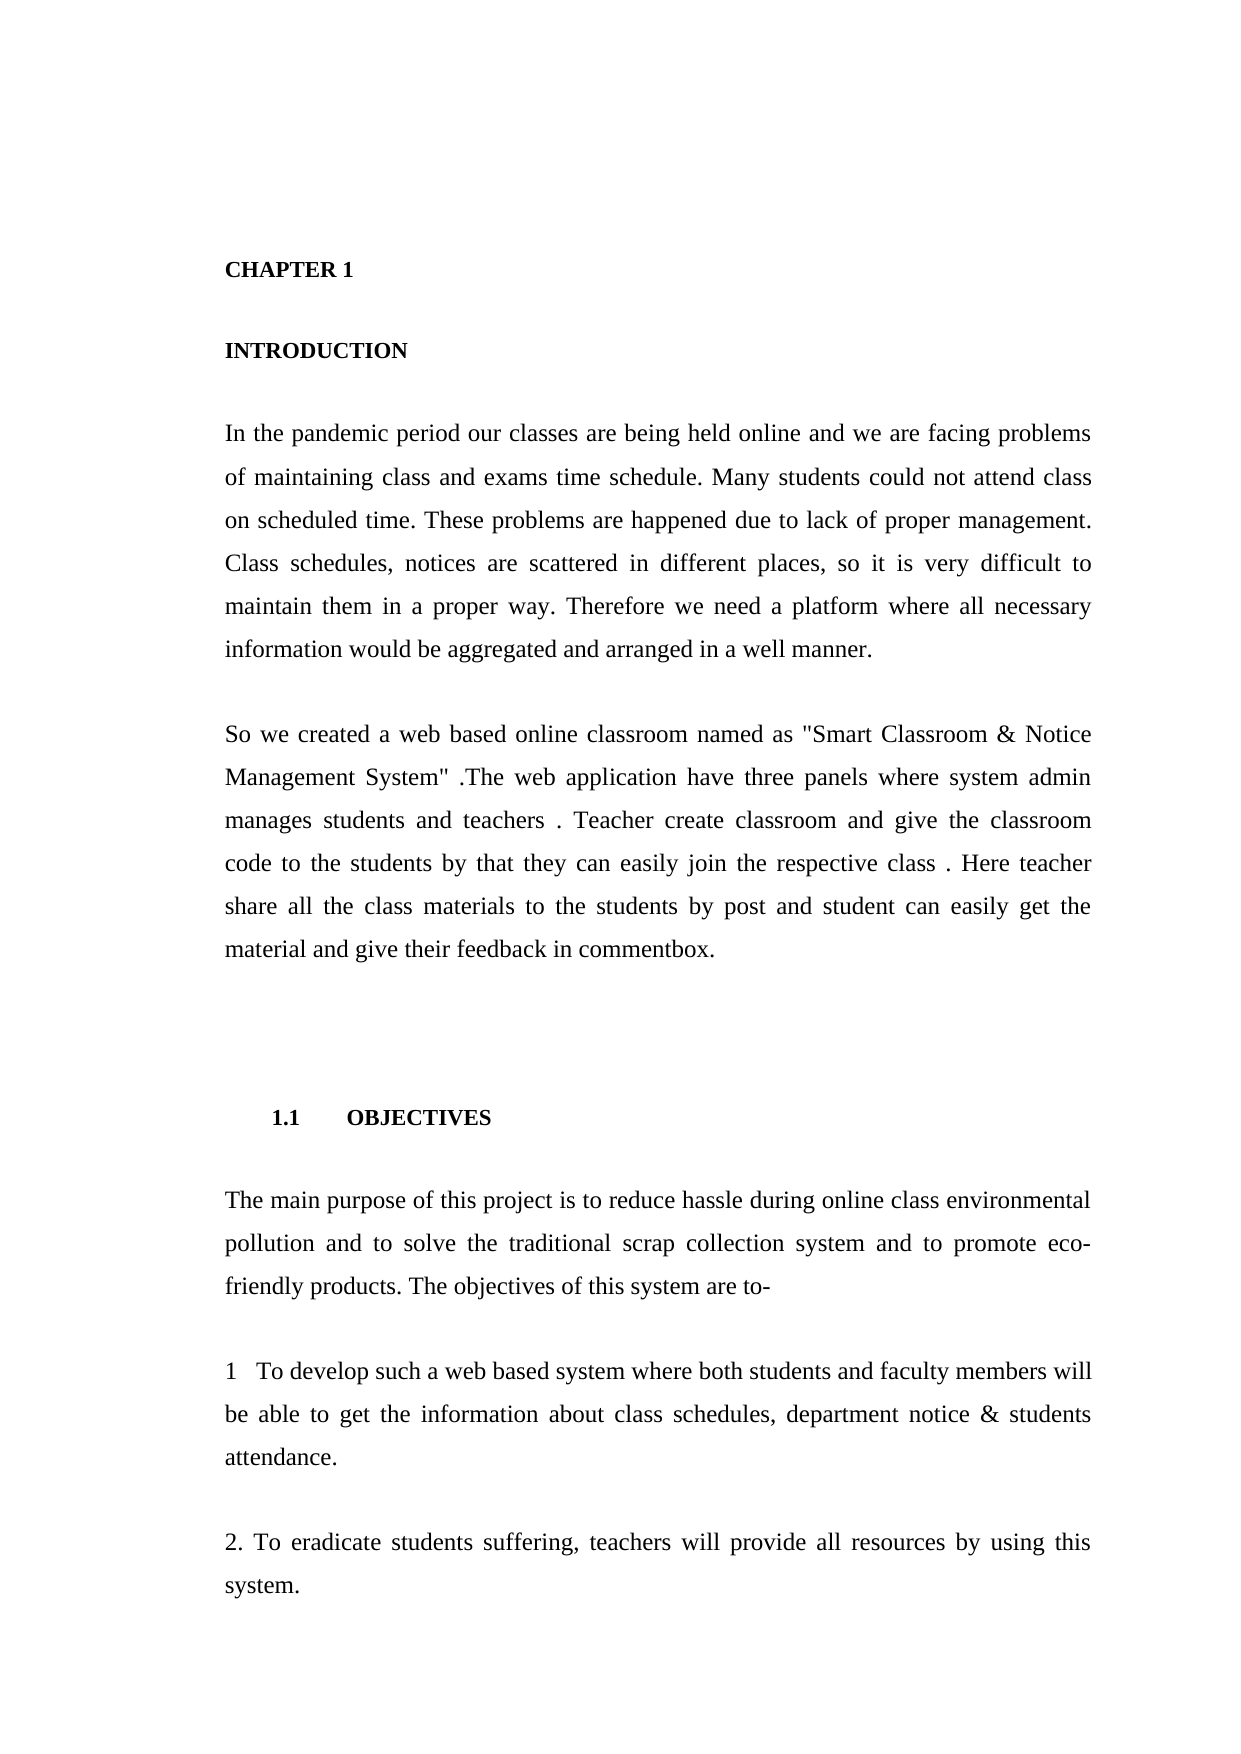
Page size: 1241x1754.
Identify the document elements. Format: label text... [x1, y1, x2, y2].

text The main purpose of this project is to reduce hassle during online class environmental pollution and to solve the traditional scrap collection system and to promote eco-friendly products. The objectives of this system are to- [224, 1185, 1092, 1300]
list cHAPTER 1 [224, 177, 1092, 282]
text Objectives [271, 1104, 1092, 1130]
text 2. To eradicate students suffering, teachers will provide all resources by using this system. [224, 1527, 1092, 1599]
list INTRODUCTION [224, 337, 1092, 364]
text In the pandemic period our classes are being held online and we are facing problems of maintaining class and exams time schedule. Many students could not attend class on scheduled time. These problems are happened due to lack of proper management. Class schedules, notices are scattered in different places, so it is very difficult to maintain them in a proper way. Therefore we need a platform where all necessary information would be aggregated and arranged in a well manner. [224, 418, 1092, 663]
text 1 To develop such a web based system where both students and faculty members will be able to get the information about class schedules, department notice & students attendance. [224, 1356, 1092, 1471]
text So we created a web based online classroom named as "Smart Classroom & Notice Management System" .The web application have three panels where system admin manages students and teachers . Teacher create classroom and give the classroom code to the students by that they can easily join the respective class . Here teacher share all the class materials to the students by post and student can easily get the material and give their feedback in commentbox. [224, 719, 1092, 963]
